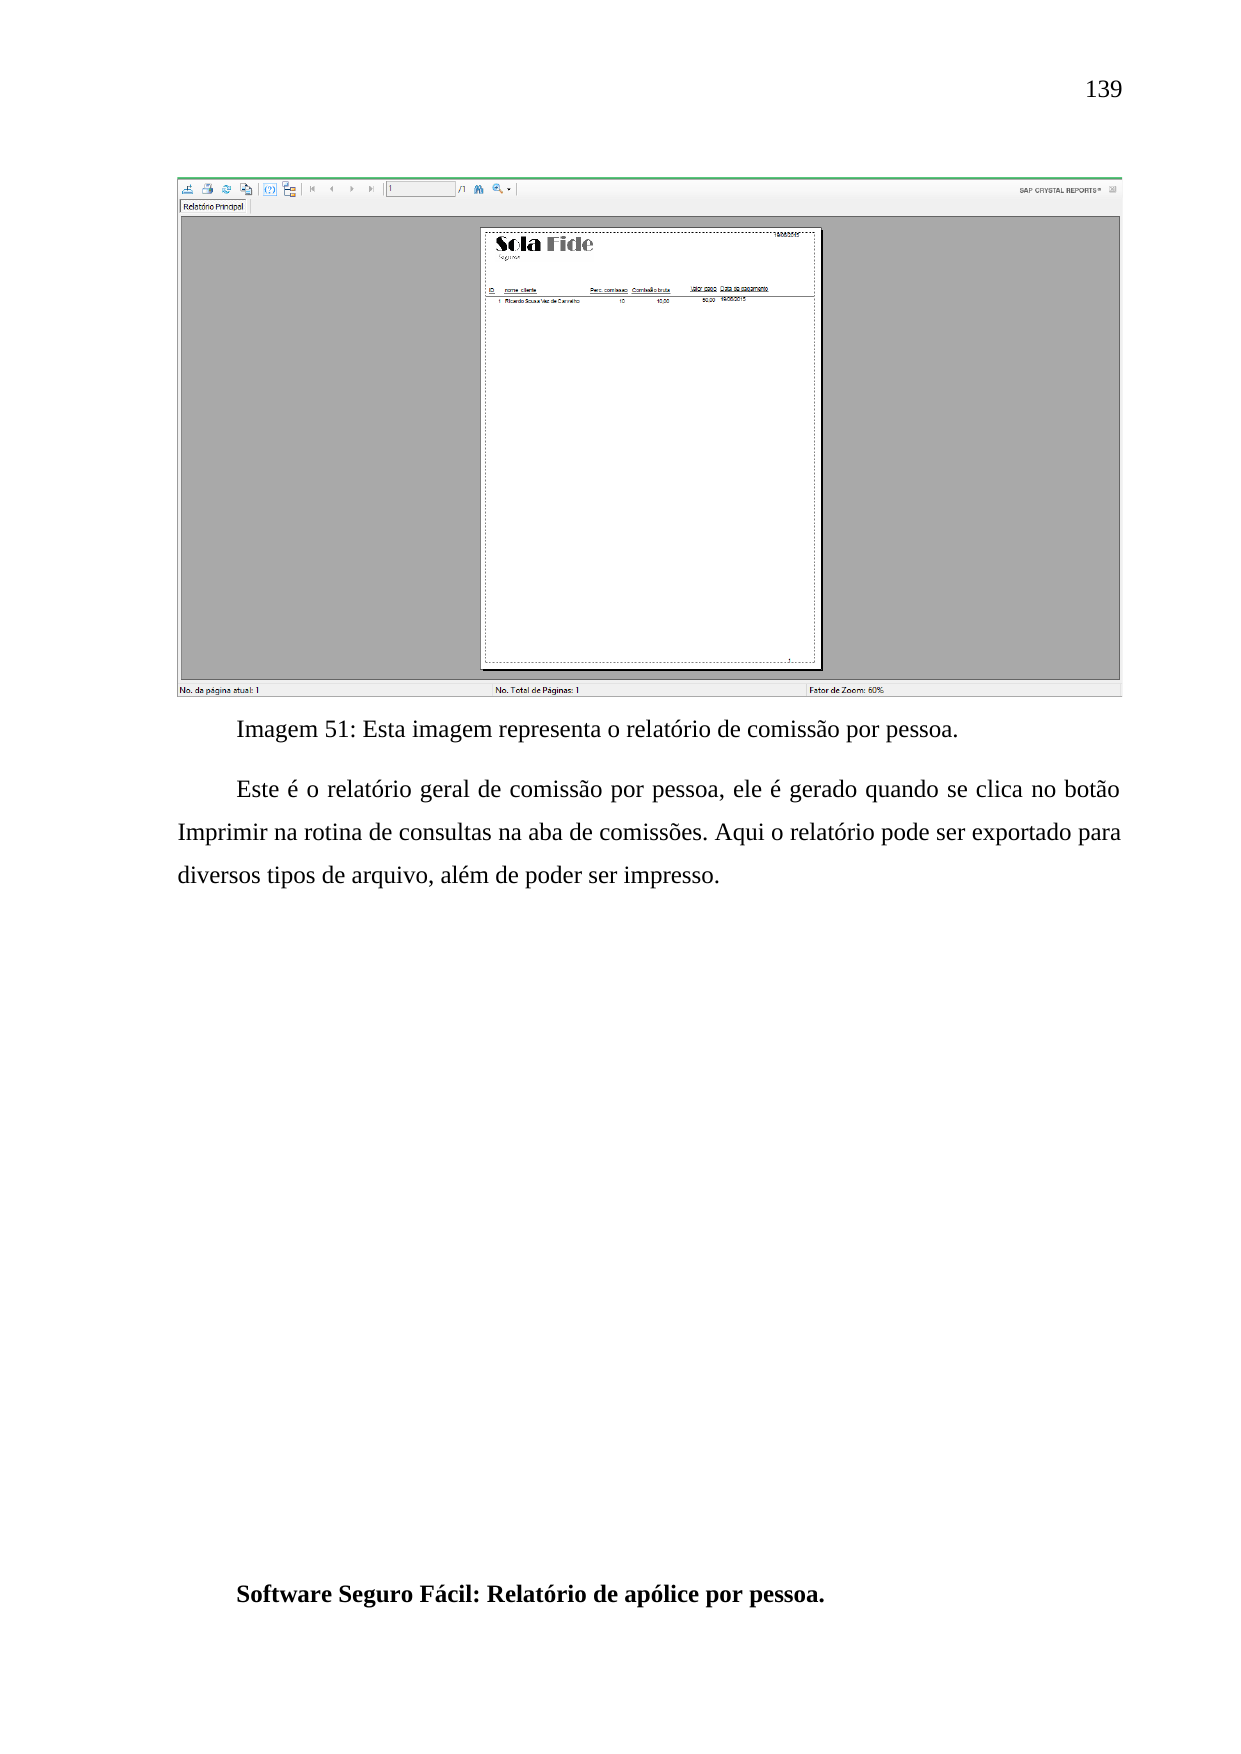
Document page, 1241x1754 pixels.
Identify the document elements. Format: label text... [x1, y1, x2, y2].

text Este é o relatório geral de comissão por pessoa, ele é gerado quando se clica no botão Imprimir na rotina de consultas na aba de comissões. Aqui o relatório pode ser exportado para diversos tipos de arquivo, além de poder ser impresso. [177, 774, 1122, 889]
picture [177, 177, 1123, 697]
text Software Seguro Fácil: Relatório de apólice por pessoa. [236, 1579, 1122, 1608]
